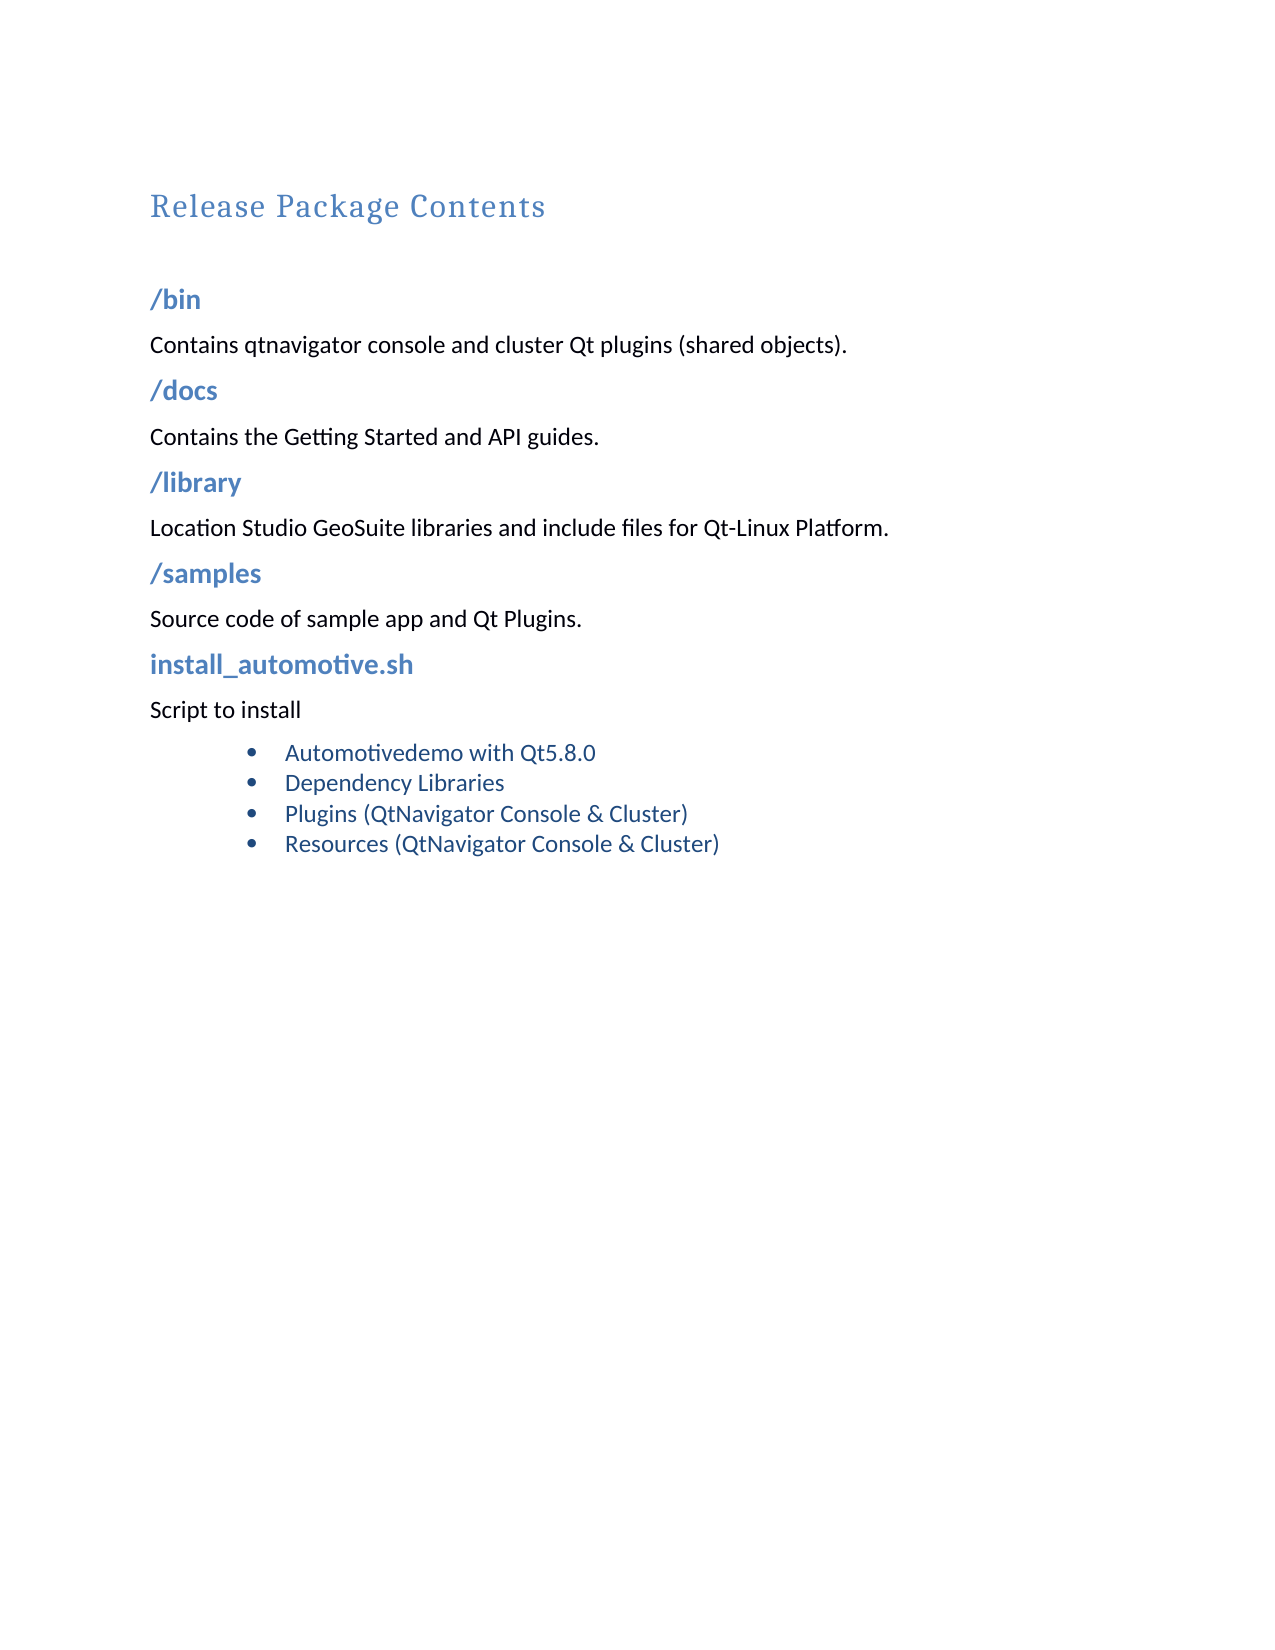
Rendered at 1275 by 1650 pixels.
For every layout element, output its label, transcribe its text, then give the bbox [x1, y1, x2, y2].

text Script to install [150, 694, 1125, 724]
subtitle /docs [150, 372, 1125, 408]
list Resources (QtNavigator Console & Cluster) [247, 829, 1125, 859]
text Location Studio GeoSuite libraries and include files for Qt-Linux Platform. [150, 512, 1125, 542]
list Automotivedemo with Qt5.8.0 [247, 737, 1125, 768]
text Source code of sample app and Qt Plugins. [150, 603, 1125, 633]
subtitle /samples [150, 555, 1125, 590]
list Dependency Libraries [247, 768, 1125, 798]
text Contains the Getting Started and API guides. [150, 421, 1125, 451]
subtitle install_automotive.sh [150, 646, 1125, 682]
subtitle Release Package Contents [150, 187, 1125, 226]
list Plugins (QtNavigator Console & Cluster) [247, 798, 1125, 829]
subtitle /bin [150, 281, 1125, 317]
text Contains qtnavigator console and cluster Qt plugins (shared objects). [150, 329, 1125, 360]
subtitle /library [150, 464, 1125, 499]
